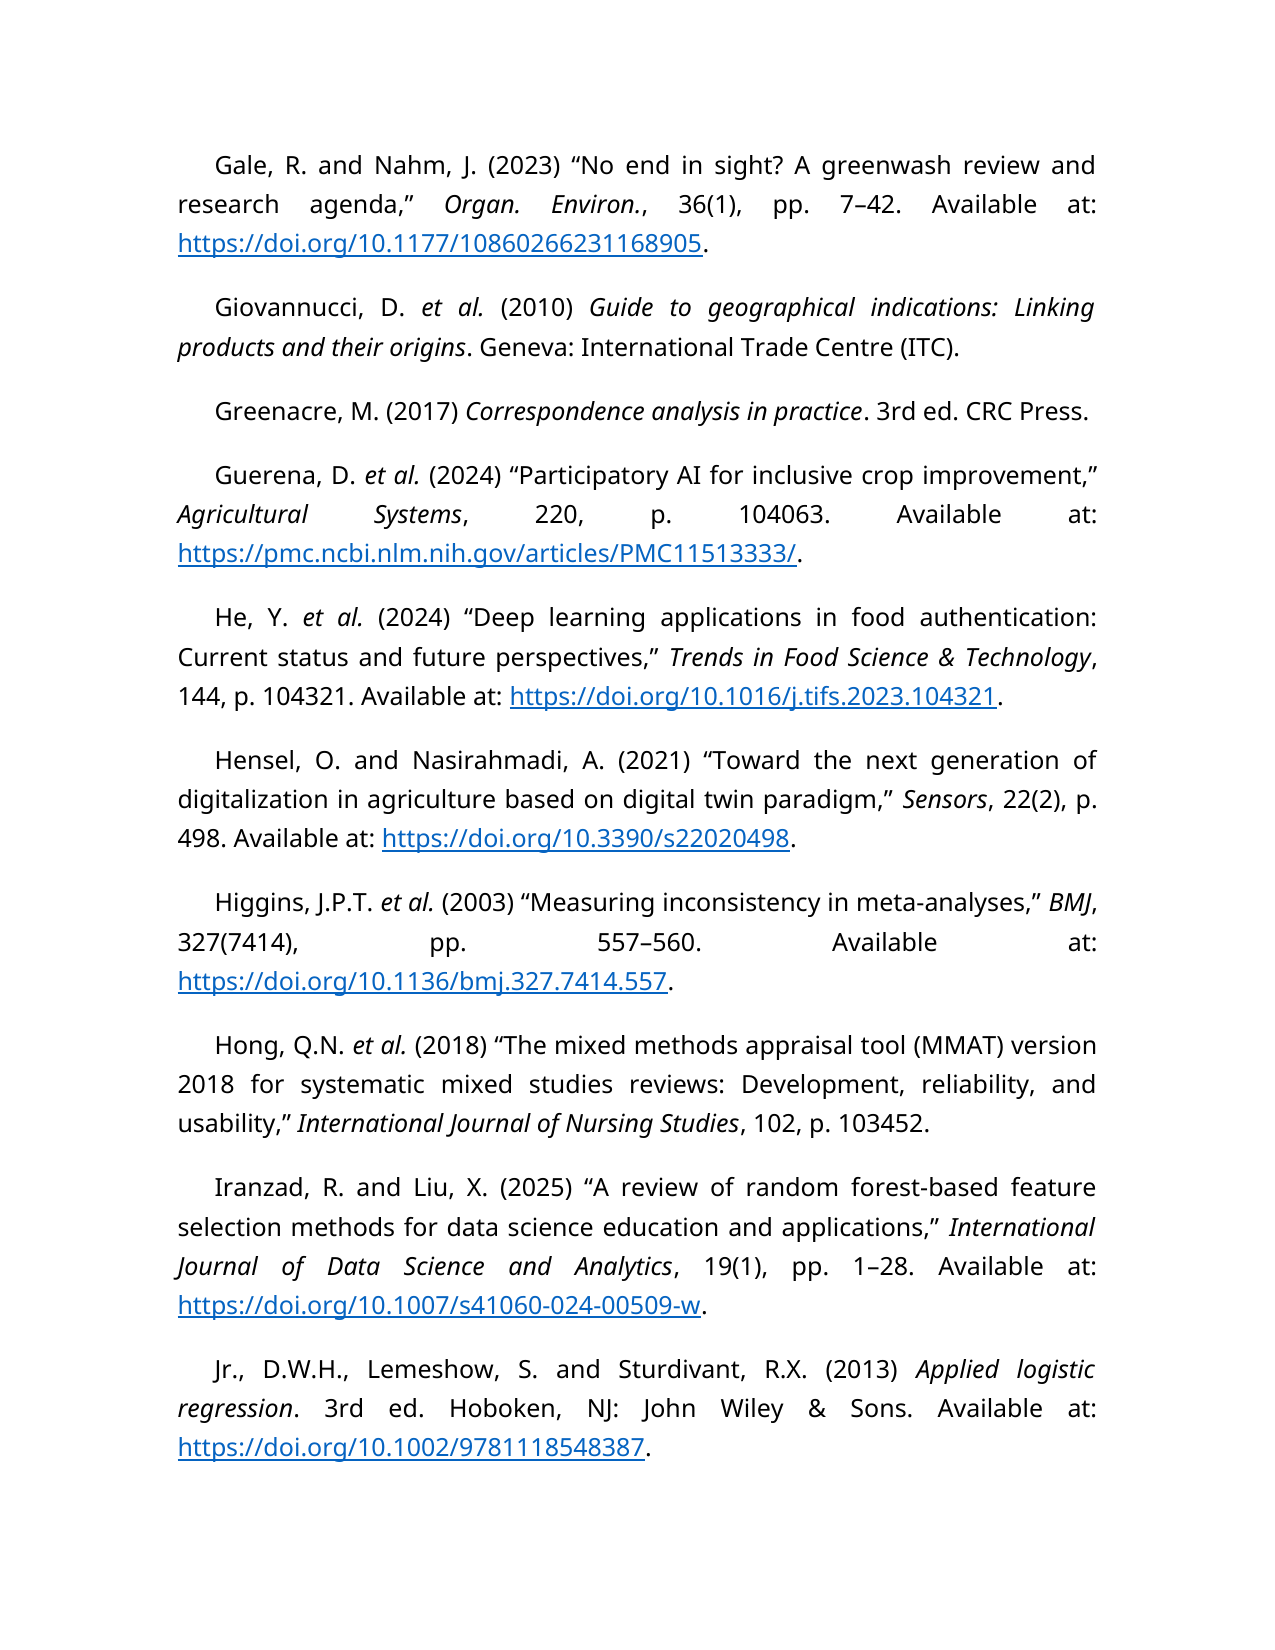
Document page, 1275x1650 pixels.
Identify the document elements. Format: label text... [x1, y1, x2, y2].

text Guerena, D. et al. (2024) “Participatory AI for inclusive crop improvement,” Agricultural Systems, 220, p. 104063. Available at: https://pmc.ncbi.nlm.nih.gov/articles/PMC11513333/. [177, 458, 1098, 570]
text Giovannucci, D. et al. (2010) Guide to geographical indications: Linking products and their origins. Geneva: International Trade Centre (ITC). [177, 290, 1098, 363]
text Hensel, O. and Nasirahmadi, A. (2021) “Toward the next generation of digitalization in agriculture based on digital twin paradigm,” Sensors, 22(2), p. 498. Available at: https://doi.org/10.3390/s22020498. [177, 743, 1098, 855]
text Higgins, J.P.T. et al. (2003) “Measuring inconsistency in meta-analyses,” BMJ, 327(7414), pp. 557–560. Available at: https://doi.org/10.1136/bmj.327.7414.557. [177, 885, 1098, 997]
text He, Y. et al. (2024) “Deep learning applications in food authentication: Current status and future perspectives,” Trends in Food Science & Technology, 144, p. 104321. Available at: https://doi.org/10.1016/j.tifs.2023.104321. [177, 600, 1098, 712]
text Iranzad, R. and Liu, X. (2025) “A review of random forest-based feature selection methods for data science education and applications,” International Journal of Data Science and Analytics, 19(1), pp. 1–28. Available at: https://doi.org/10.1007/s41060-024-00509-w. [177, 1170, 1098, 1322]
text Hong, Q.N. et al. (2018) “The mixed methods appraisal tool (MMAT) version 2018 for systematic mixed studies reviews: Development, reliability, and usability,” International Journal of Nursing Studies, 102, p. 103452. [177, 1028, 1098, 1140]
text Greenacre, M. (2017) Correspondence analysis in practice. 3rd ed. CRC Press. [177, 393, 1098, 427]
text Gale, R. and Nahm, J. (2023) “No end in sight? A greenwash review and research agenda,” Organ. Environ., 36(1), pp. 7–42. Available at: https://doi.org/10.1177/10860266231168905. [177, 148, 1098, 260]
text Jr., D.W.H., Lemeshow, S. and Sturdivant, R.X. (2013) Applied logistic regression. 3rd ed. Hoboken, NJ: John Wiley & Sons. Available at: https://doi.org/10.1002/9781118548387. [177, 1352, 1098, 1464]
